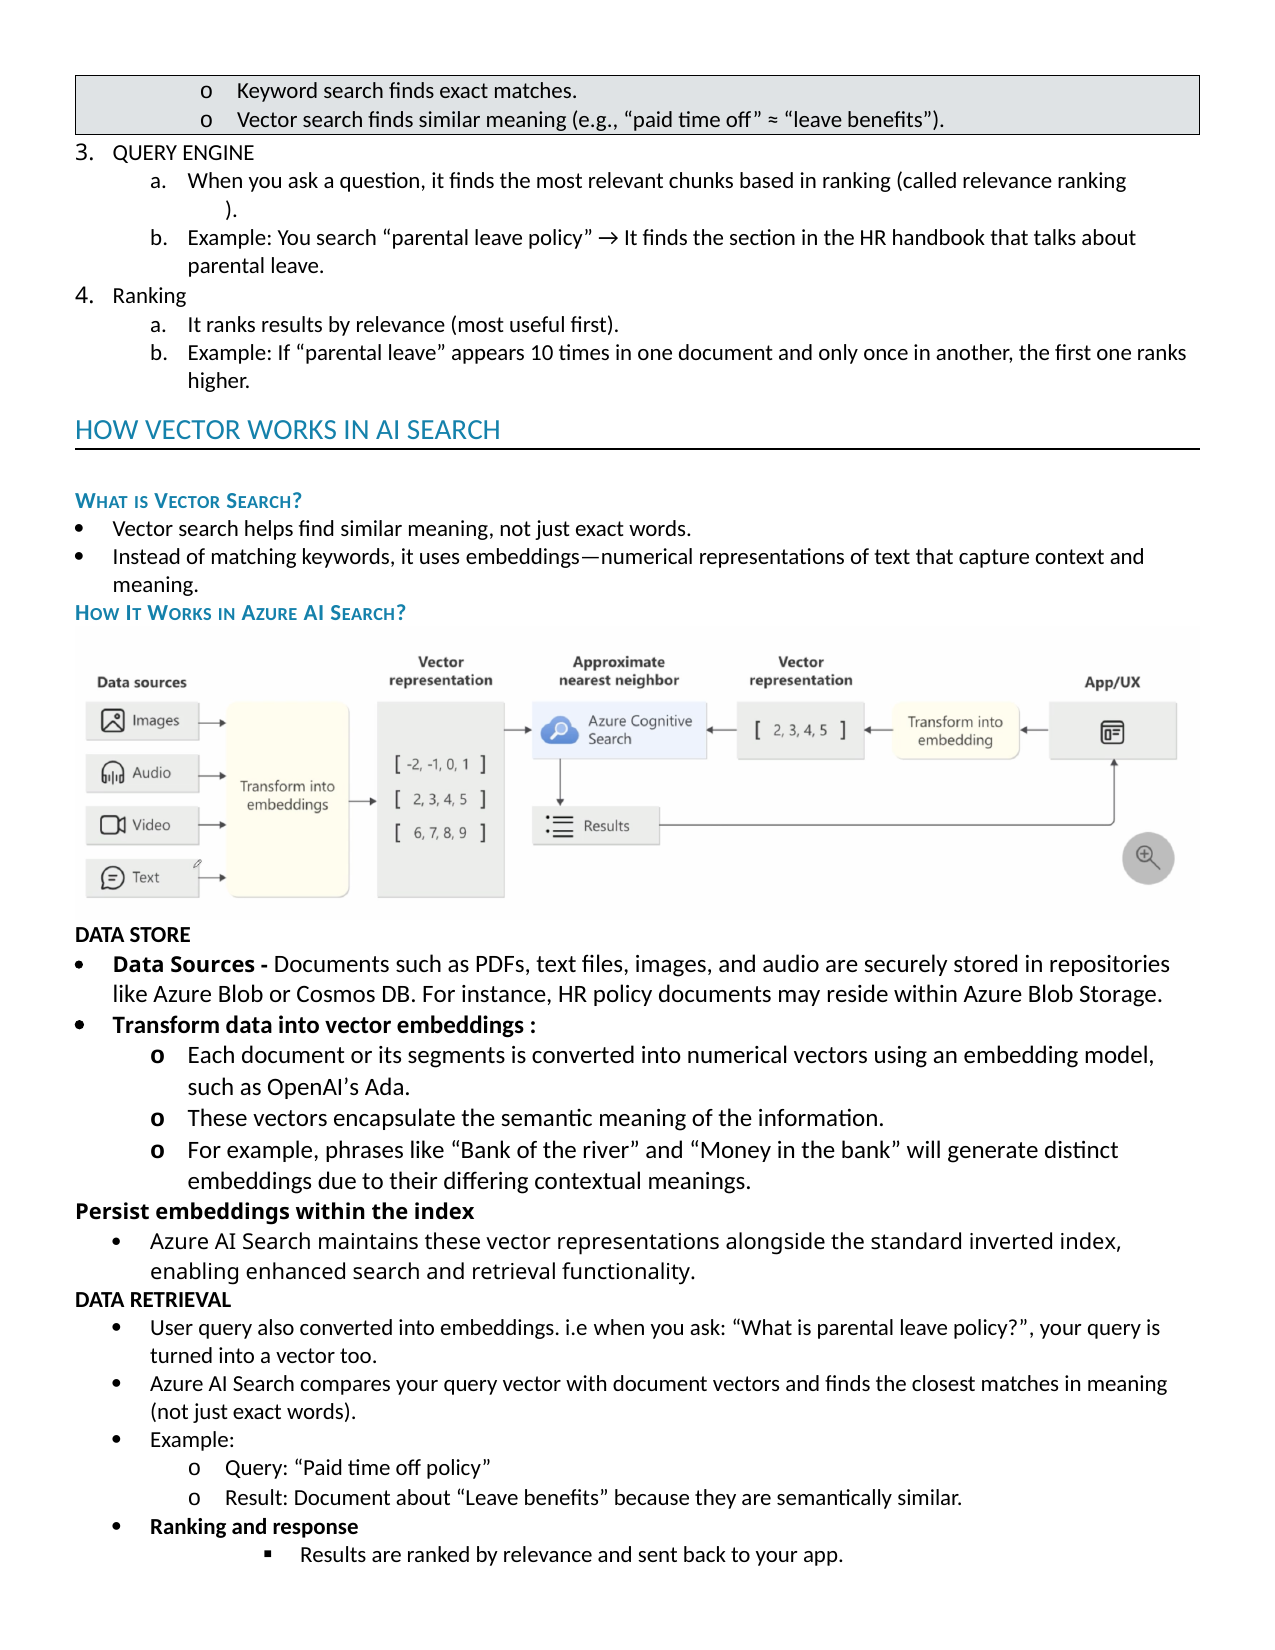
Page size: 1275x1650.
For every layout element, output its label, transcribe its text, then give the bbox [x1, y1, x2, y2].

list Example: You search “parental leave policy” → It finds the section in the HR handbook that talks about parental leave. [150, 223, 1200, 279]
list It ranks results by relevance (most useful first). [150, 310, 1200, 338]
list Azure AI Search compares your query vector with document vectors and finds the closest matches in meaning (not just exact words). [112, 1369, 1200, 1426]
text DATA RETRIEVAL [75, 1285, 1200, 1313]
list Instead of matching keywords, it uses embeddings—numerical representations of text that capture context and meaning. [75, 542, 1200, 598]
list Each document or its segments is converted into numerical vectors using an embedding model, such as OpenAI’s Ada. [150, 1040, 1200, 1102]
list Ranking and response [112, 1512, 1200, 1540]
list Transform data into vector embeddings : [75, 1009, 1200, 1040]
list User query also converted into embeddings. i.e when you ask: “What is parental leave policy?”, your query is turned into a vector too. [112, 1313, 1200, 1369]
list Vector search helps find similar meaning, not just exact words. [75, 514, 1200, 542]
list Ranking [75, 279, 1200, 310]
text Persist embeddings within the index [75, 1196, 1200, 1226]
list For example, phrases like “Bank of the river” and “Money in the bank” will generate distinct embeddings due to their differing contextual meanings. [150, 1134, 1200, 1196]
list These vectors encapsulate the semantic meaning of the information. [150, 1102, 1200, 1134]
list Data Sources - Documents such as PDFs, text files, images, and audio are securely stored in repositories like Azure Blob or Cosmos DB. For instance, HR policy documents may reside within Azure Blob Storage. [75, 948, 1200, 1009]
list When you ask a question, it finds the most relevant chunks based in ranking (called relevance ranking ). [150, 167, 1200, 223]
text What is Vector Search? [75, 486, 1200, 514]
picture [75, 626, 1200, 920]
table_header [76, 76, 1199, 134]
list Azure AI Search maintains these vector representations alongside the standard inverted index, enabling enhanced search and retrieval functionality. [112, 1226, 1200, 1285]
list Example: If “parental leave” appears 10 times in one document and only once in another, the first one ranks higher. [150, 338, 1200, 394]
list Query: “Paid time off policy” [187, 1453, 1200, 1483]
list Result: Document about “Leave benefits” because they are semantically similar. [187, 1483, 1200, 1512]
text DATA STORE [75, 920, 1200, 948]
list Example: [112, 1426, 1200, 1453]
subtitle HOW VECTOR WORKS IN AI SEARCH [75, 411, 1200, 448]
list Results are ranked by relevance and sent back to your app. [262, 1540, 1200, 1568]
text How It Works in Azure AI Search? [75, 598, 1200, 626]
list QUERY ENGINE [75, 135, 1200, 167]
